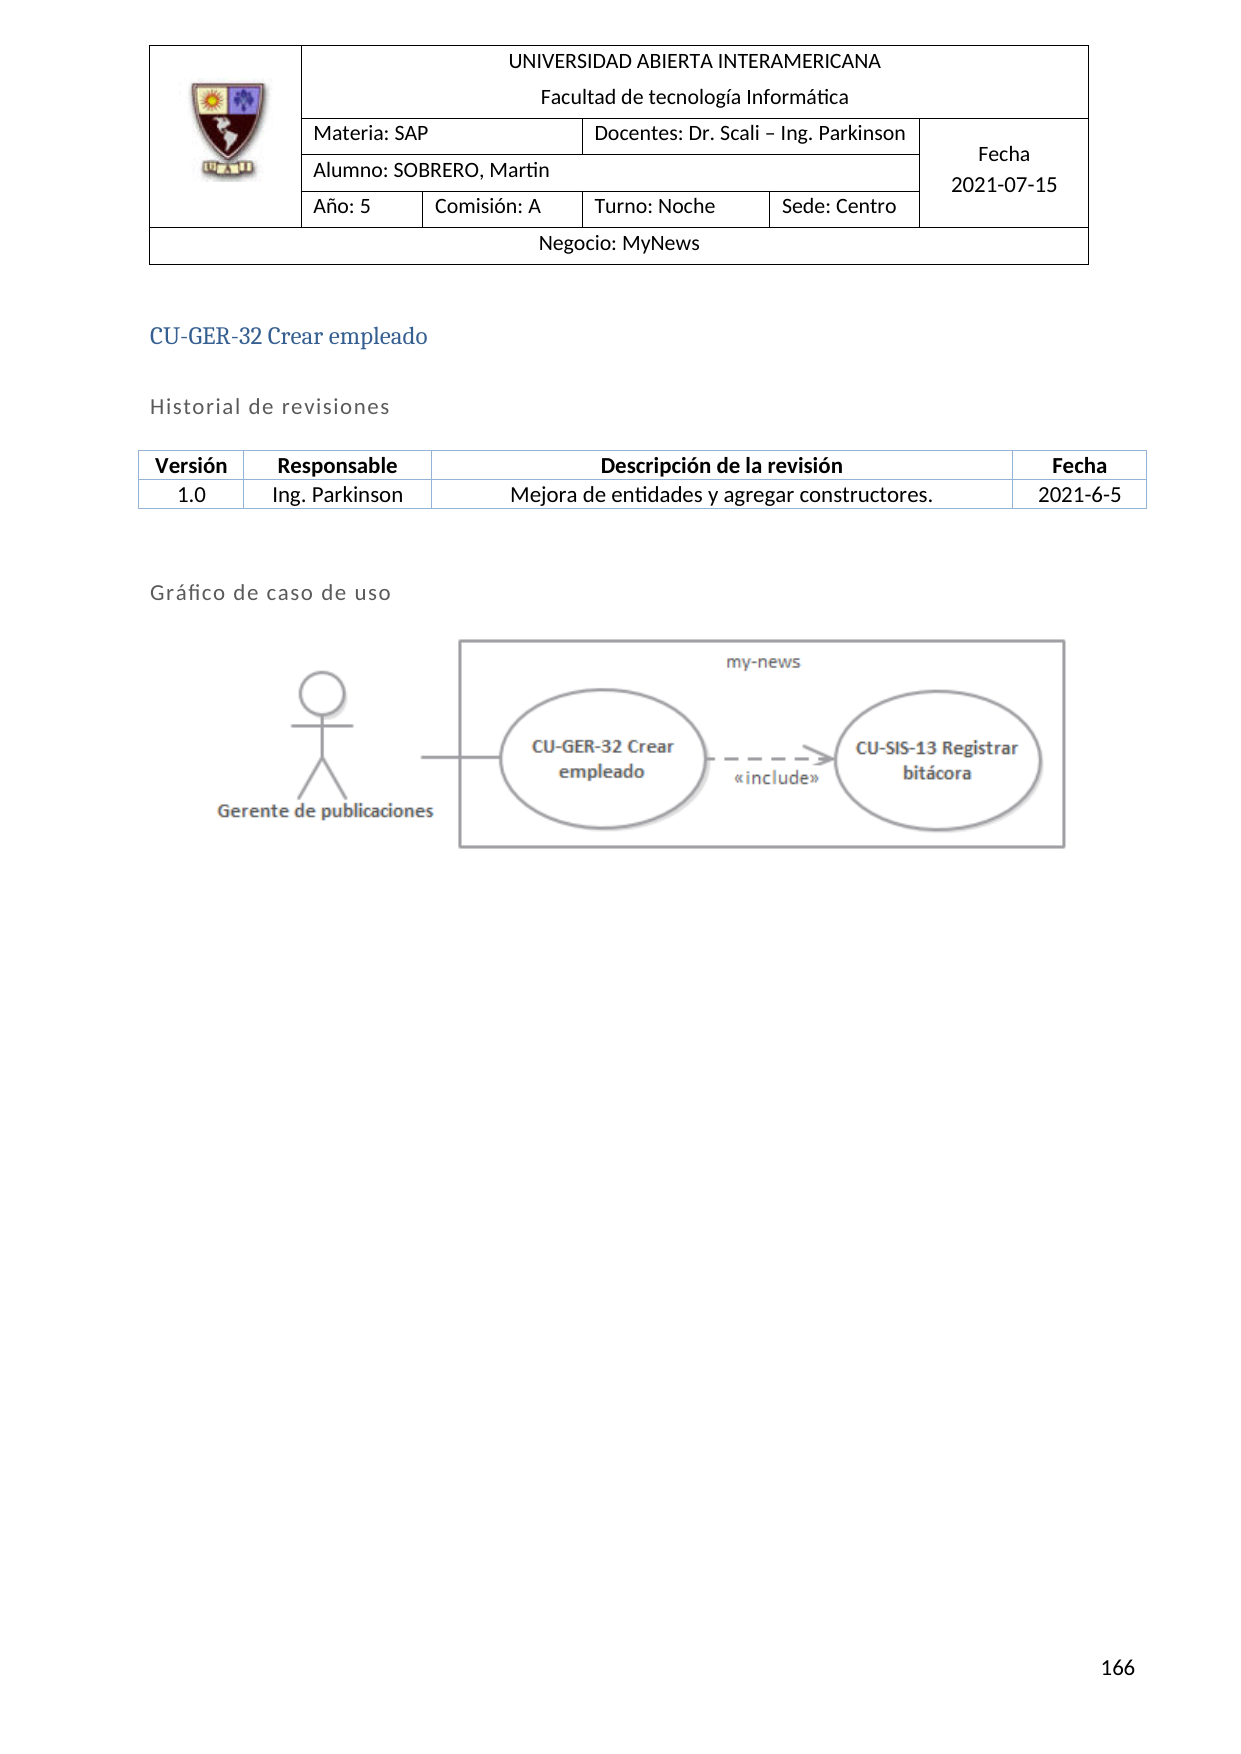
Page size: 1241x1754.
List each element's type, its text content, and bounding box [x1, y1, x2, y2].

table_header Versión [139, 451, 243, 479]
subtitle Gráfico de caso de uso [150, 578, 1135, 607]
table_cell Mejora de entidades y agregar constructores. [432, 480, 1012, 508]
table_cell 2021-6-5 [1013, 480, 1146, 508]
subtitle CU-GER-32 Crear empleado [150, 322, 1135, 351]
picture [177, 74, 278, 187]
table_cell 1.0 [139, 480, 243, 508]
table_header Fecha [1013, 451, 1146, 479]
picture [213, 635, 1072, 852]
table_cell Ing. Parkinson [244, 480, 431, 508]
table_header Descripción de la revisión [432, 451, 1012, 479]
table_header Responsable [244, 451, 431, 479]
subtitle Historial de revisiones [150, 392, 1135, 421]
